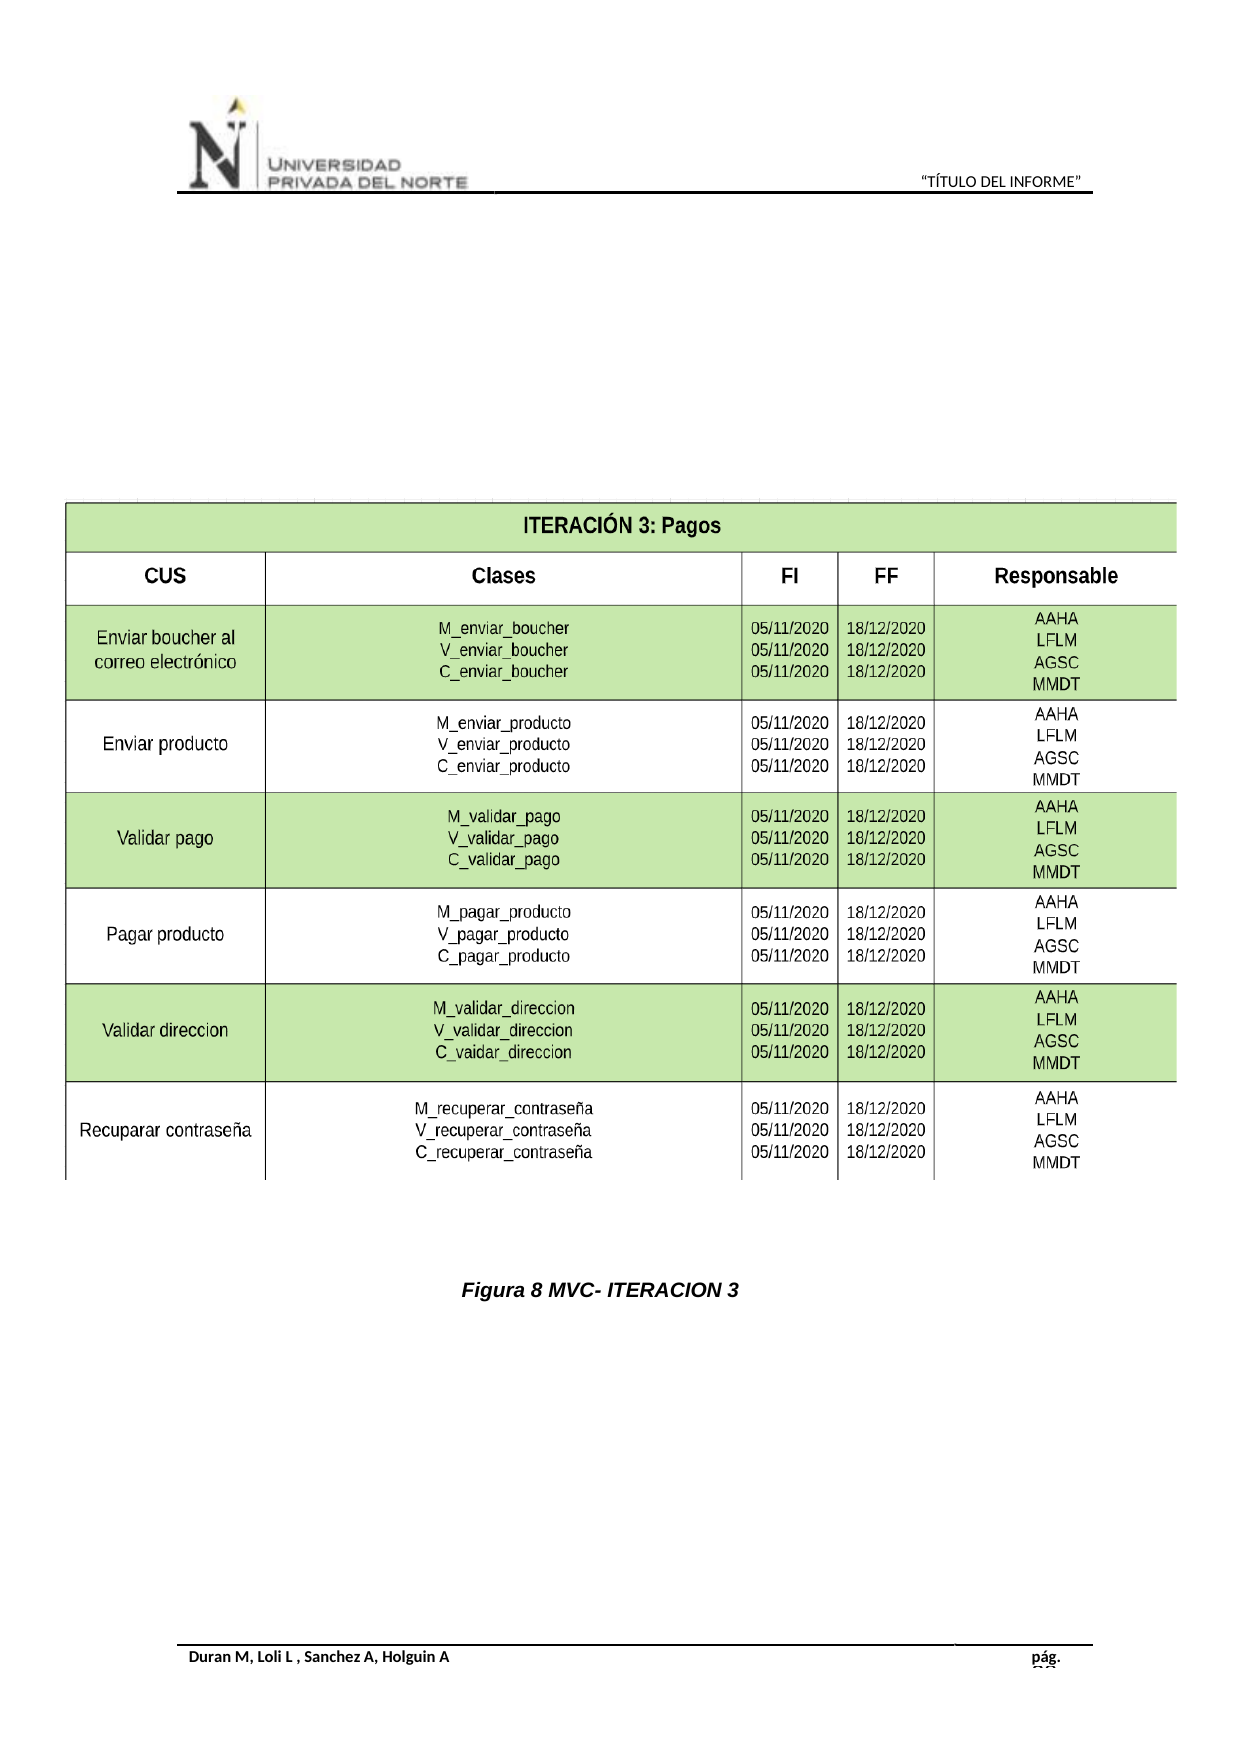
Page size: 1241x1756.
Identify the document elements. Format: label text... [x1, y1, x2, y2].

text Figura 8 MVC- ITERACION 3 [183, 1278, 1019, 1302]
picture [188, 95, 469, 191]
picture [64, 498, 1176, 1179]
